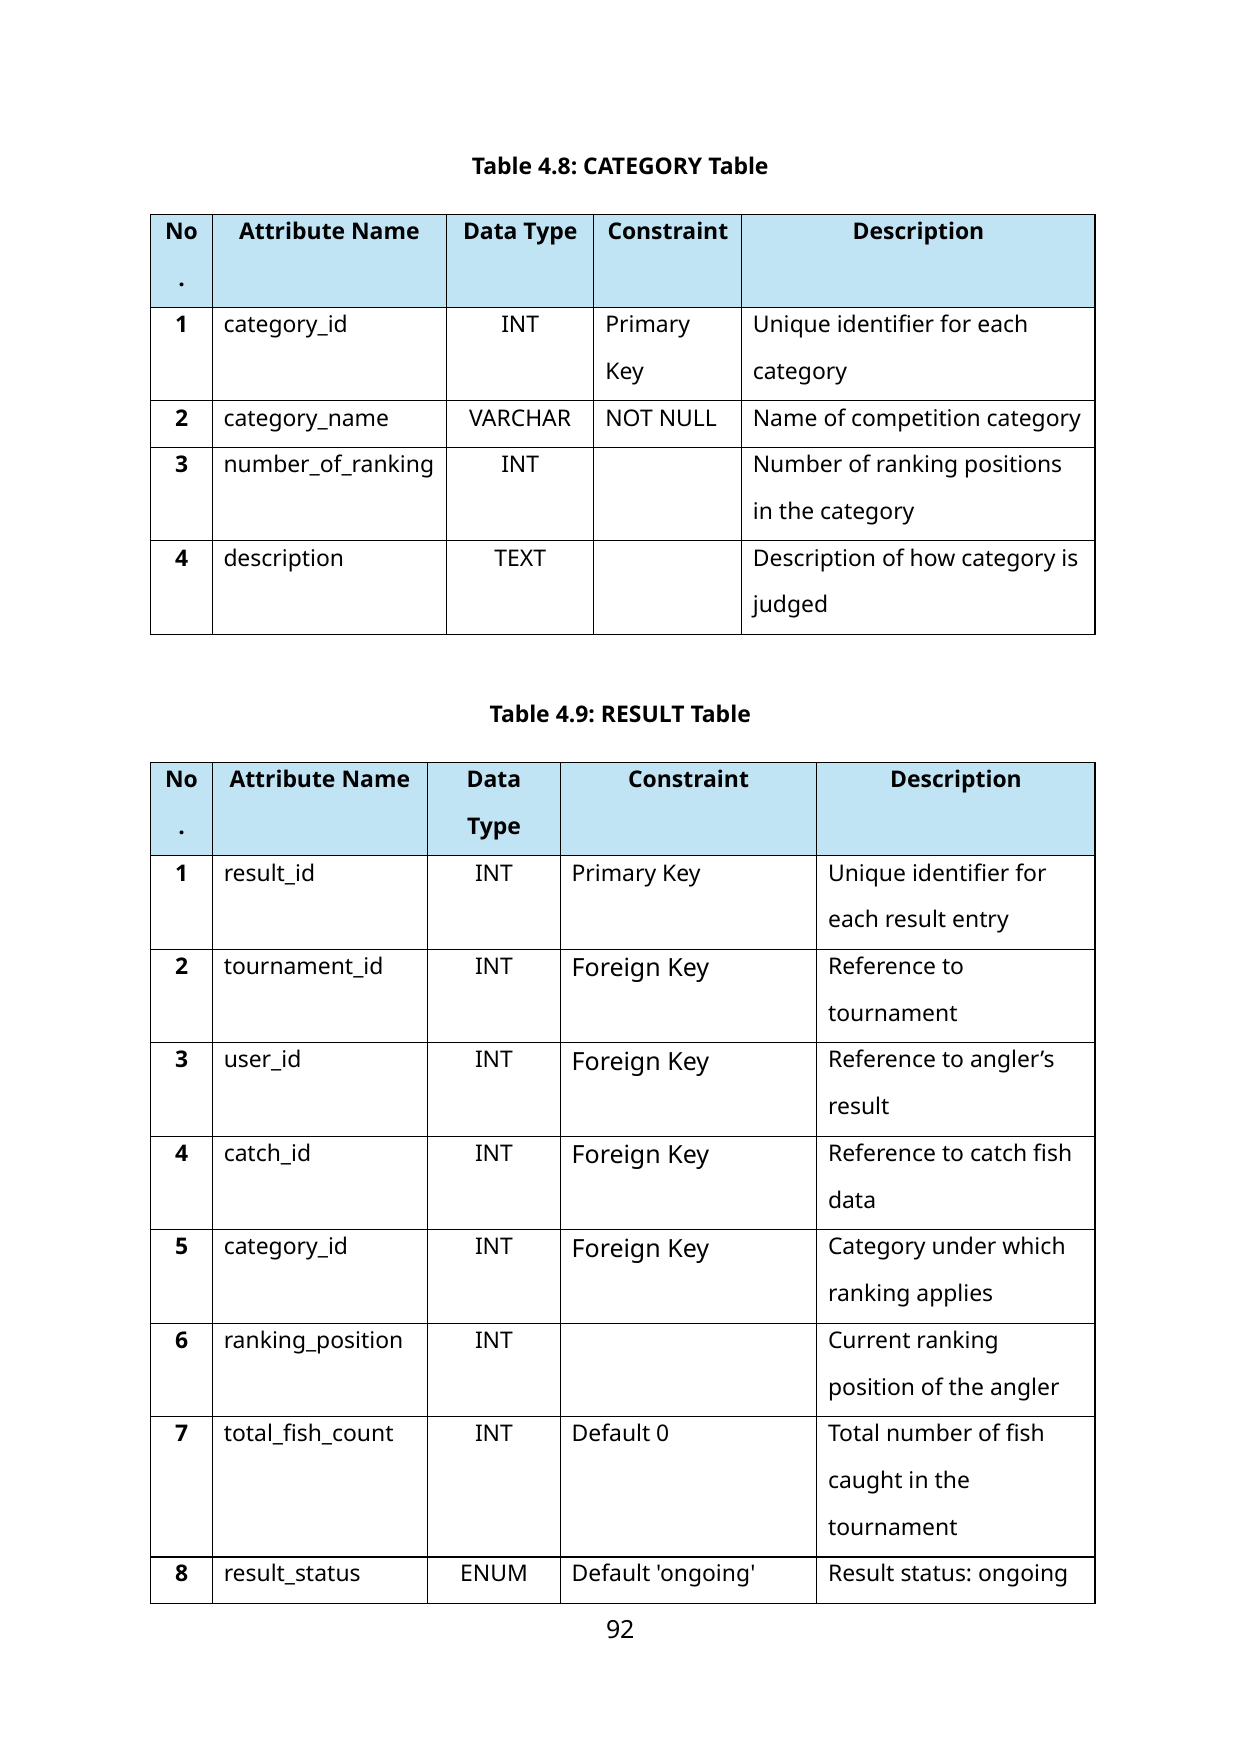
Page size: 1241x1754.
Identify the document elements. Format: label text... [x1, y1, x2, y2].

table_cell 3 [151, 1043, 212, 1136]
table_header Attribute Name [213, 763, 427, 855]
table_cell description [213, 541, 446, 634]
table_cell Foreign Key [561, 950, 816, 1042]
table_header No. [151, 763, 212, 855]
table_cell catch_id [213, 1137, 427, 1229]
table_cell Reference to angler’s result [817, 1043, 1094, 1136]
table_cell 2 [151, 950, 212, 1042]
table_cell Category under which ranking applies [817, 1230, 1094, 1323]
table_cell Reference to catch fish data [817, 1137, 1094, 1229]
table_cell TEXT [447, 541, 593, 634]
table_header No. [151, 215, 212, 307]
table_header Attribute Name [213, 215, 446, 307]
table_cell 4 [151, 541, 212, 634]
table_cell [594, 541, 741, 634]
table_header Description [817, 763, 1094, 855]
table_cell 5 [151, 1230, 212, 1323]
table_cell Foreign Key [561, 1230, 816, 1323]
table_cell INT [428, 856, 560, 949]
table_cell Primary Key [561, 856, 816, 949]
table_cell VARCHAR [447, 401, 593, 447]
table_cell Unique identifier for each category [742, 308, 1094, 400]
table_cell category_id [213, 1230, 427, 1323]
table_cell Foreign Key [561, 1137, 816, 1229]
table_cell category_id [213, 308, 446, 400]
table_cell Default 'ongoing' [561, 1558, 816, 1603]
table_cell [561, 1324, 816, 1416]
table_cell ENUM [428, 1558, 560, 1603]
table_cell Unique identifier for each result entry [817, 856, 1094, 949]
table_cell NOT NULL [594, 401, 741, 447]
table_cell ranking_position [213, 1324, 427, 1416]
table_cell 4 [151, 1137, 212, 1229]
table_cell 6 [151, 1324, 212, 1416]
table_cell category_name [213, 401, 446, 447]
table_cell Reference to tournament [817, 950, 1094, 1042]
table_cell 1 [151, 856, 212, 949]
table_cell Total number of fish caught in the tournament [817, 1417, 1094, 1556]
table_header Description [742, 215, 1094, 307]
table_cell 1 [151, 308, 212, 400]
table_header Data Type [447, 215, 593, 307]
table_cell Description of how category is judged [742, 541, 1094, 634]
table_cell Primary Key [594, 308, 741, 400]
table_cell INT [428, 950, 560, 1042]
table_cell 7 [151, 1417, 212, 1556]
table_cell INT [428, 1230, 560, 1323]
table_cell Name of competition category [742, 401, 1094, 447]
table_header Constraint [594, 215, 741, 307]
table_cell INT [428, 1417, 560, 1556]
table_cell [817, 1558, 1094, 1603]
text Table 4.9: RESULT Table [150, 698, 1090, 730]
table_cell user_id [213, 1043, 427, 1136]
table_cell INT [428, 1043, 560, 1136]
table_cell INT [428, 1324, 560, 1416]
table_cell INT [447, 308, 593, 400]
table_cell 2 [151, 401, 212, 447]
table_cell [594, 448, 741, 540]
table_cell Current ranking position of the angler [817, 1324, 1094, 1416]
table_cell 3 [151, 448, 212, 540]
table_cell result_id [213, 856, 427, 949]
table_cell INT [428, 1137, 560, 1229]
table_cell Number of ranking positions in the category [742, 448, 1094, 540]
table_cell result_status [213, 1558, 427, 1603]
table_cell Default 0 [561, 1417, 816, 1556]
table_cell tournament_id [213, 950, 427, 1042]
table_header Data Type [428, 763, 560, 855]
table_cell Foreign Key [561, 1043, 816, 1136]
table_cell 8 [151, 1558, 212, 1603]
table_cell INT [447, 448, 593, 540]
table_cell number_of_ranking [213, 448, 446, 540]
text Table 4.8: CATEGORY Table [150, 150, 1090, 181]
table_cell total_fish_count [213, 1417, 427, 1556]
table_header Constraint [561, 763, 816, 855]
